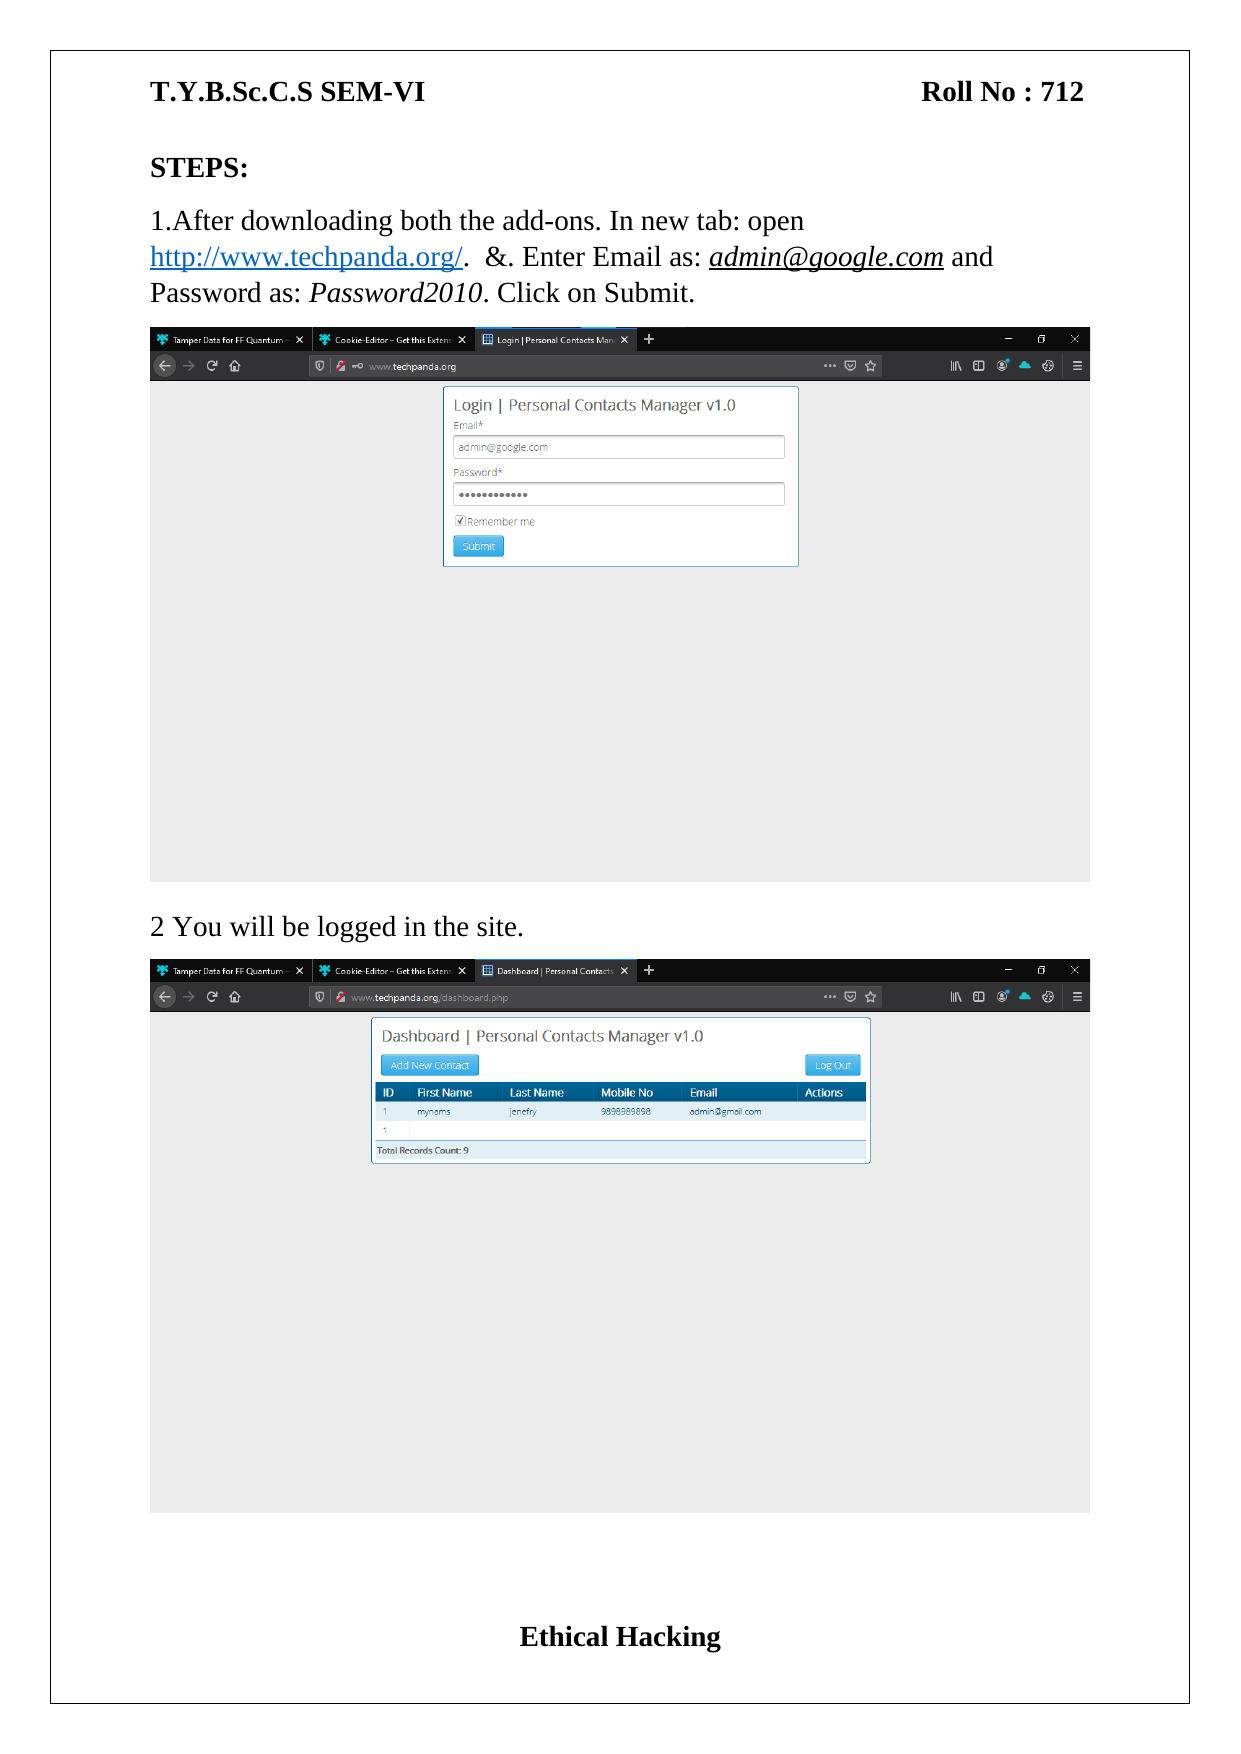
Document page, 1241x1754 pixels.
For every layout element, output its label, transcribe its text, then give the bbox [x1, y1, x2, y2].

text STEPS: [150, 150, 1090, 183]
picture [150, 327, 1091, 882]
text 2 You will be logged in the site. [150, 909, 1090, 942]
picture [150, 959, 1091, 1513]
text 1.After downloading both the add-ons. In new tab: open http://www.techpanda.org/. &. Enter Email as: admin@google.com and Password as: Password2010. Click on Submit. [150, 203, 1090, 309]
